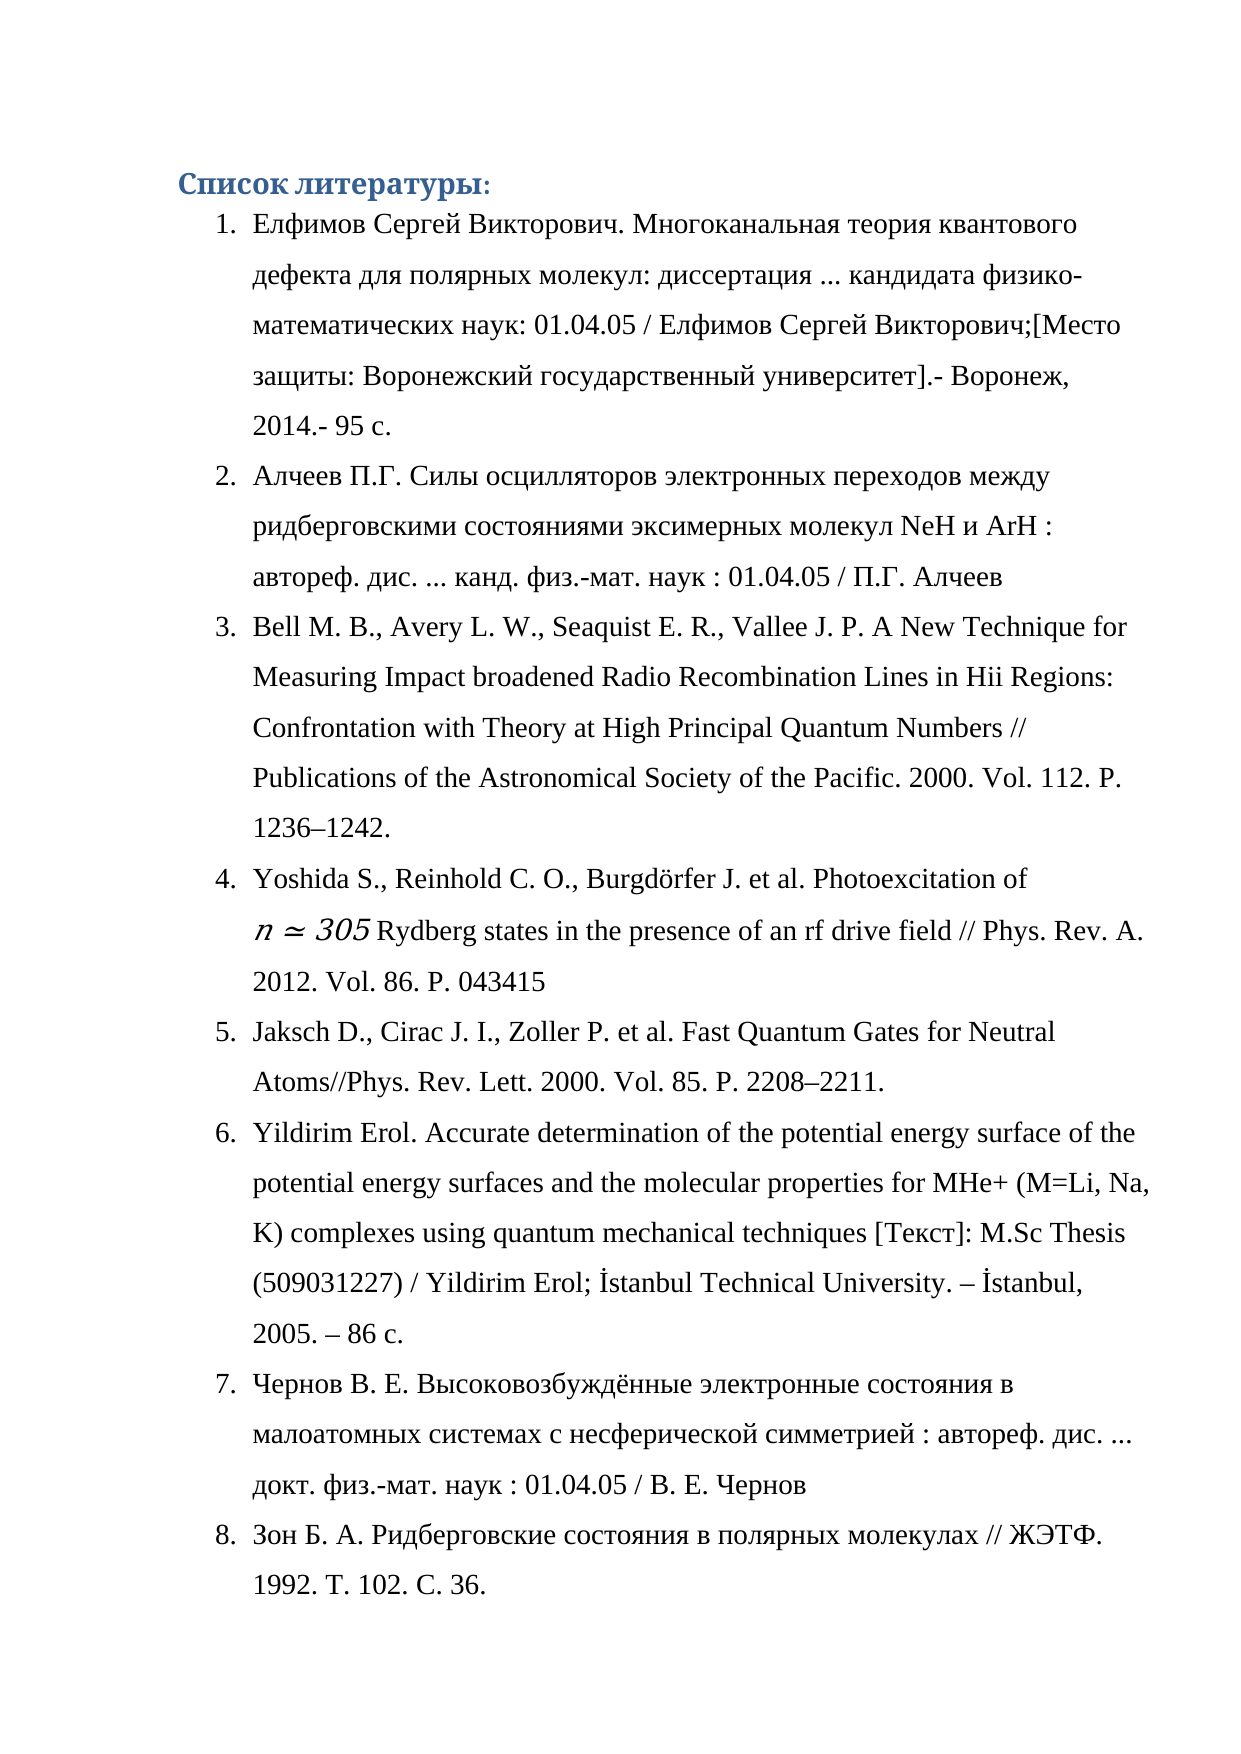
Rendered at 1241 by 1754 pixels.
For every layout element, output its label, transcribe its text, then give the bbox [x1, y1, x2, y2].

list Yildirim Erol. Accurate determination of the potential energy surface of the potential energy surfaces and the molecular properties for MHe+ (M=Li, Na, K) complexes using quantum mechanical techniques [Текст]: M.Sc Thesis (509031227) / Yildirim Erol; İstanbul Technical University. – İstanbul, 2005. – 86 с. [215, 1115, 1152, 1349]
list Елфимов Сергей Викторович. Многоканальная теория квантового дефекта для полярных молекул: диссертация ... кандидата физико-математических наук: 01.04.05 / Елфимов Сергей Викторович;[Место защиты: Воронежский государственный университет].- Воронеж, 2014.- 95 с. [215, 207, 1152, 441]
list 1992. Т. 102. С. 36. [252, 1567, 1152, 1601]
list Bell M. B., Avery L. W., Seaquist E. R., Vallee J. P. A New Technique for [215, 609, 1152, 643]
list Алчеев П.Г. Силы осцилляторов электронных переходов между ридберговскими состояниями эксимерных молекул NeH и ArH : автореф. дис. ... канд. физ.-мат. наук : 01.04.05 / П.Г. Алчеев [215, 458, 1152, 592]
subtitle Список литературы: [177, 168, 1152, 202]
list Measuring Impact broadened Radio Recombination Lines in Hii Regions: Confrontation with Theory at High Principal Quantum Numbers // Publications of the Astronomical Society of the Pacific. 2000. Vol. 112. P. 1236–1242. [252, 659, 1152, 844]
list Yoshida S., Reinhold C. O., Burgdörfer J. et al. Photoexcitation of 𝑛 ≃ 305 Rydberg states in the presence of an rf drive field // Phys. Rev. A. 2012. Vol. 86. P. 043415 [215, 861, 1152, 997]
list Чернов В. Е. Высоковозбуждённые электронные состояния в малоатомных системах с несферической симметрией : автореф. дис. ... докт. физ.-мат. наук : 01.04.05 / В. Е. Чернов [215, 1366, 1152, 1500]
list Jaksch D., Cirac J. I., Zoller P. et al. Fast Quantum Gates for Neutral Atoms//Phys. Rev. Lett. 2000. Vol. 85. P. 2208–2211. [215, 1014, 1152, 1098]
list Зон Б. А. Ридберговские состояния в полярных молекулах // ЖЭТФ. [215, 1517, 1152, 1551]
